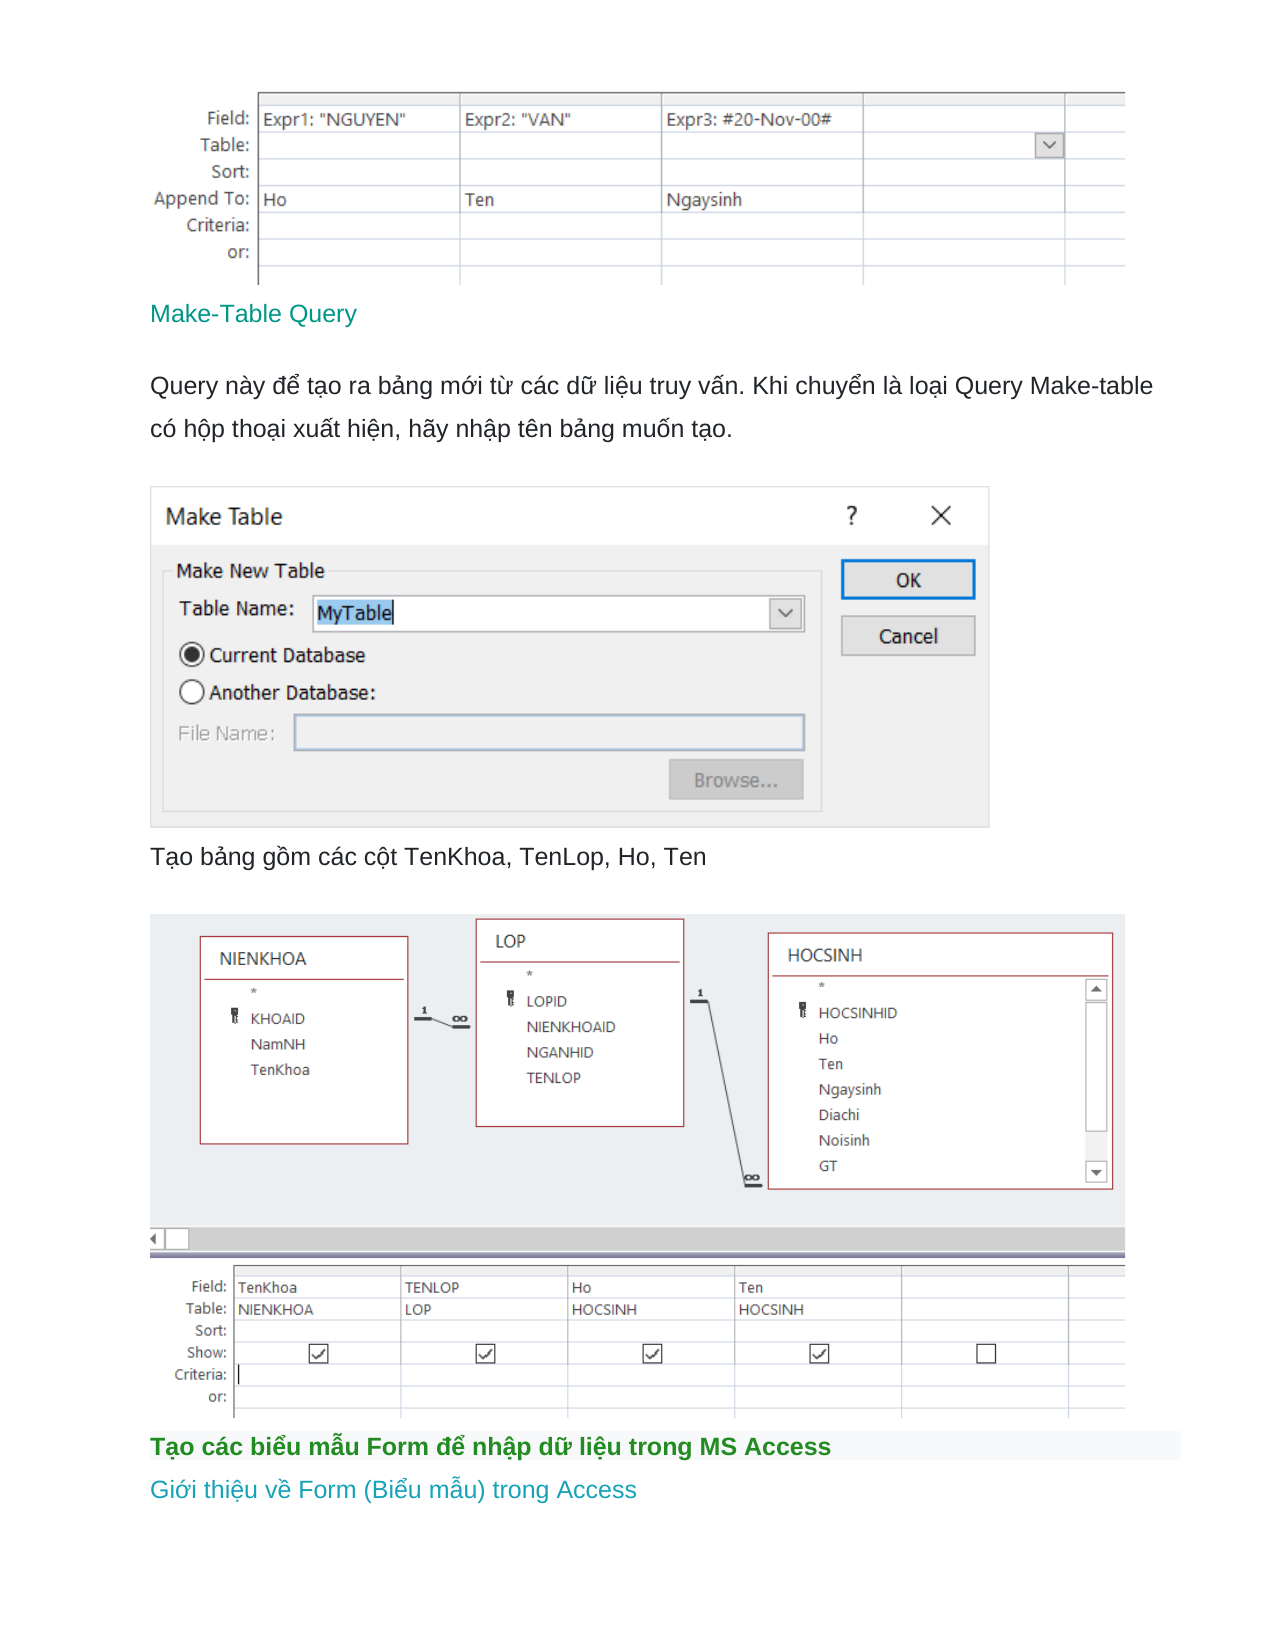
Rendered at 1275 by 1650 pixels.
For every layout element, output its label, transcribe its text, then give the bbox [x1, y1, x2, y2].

text Query này để tạo ra bảng mới từ các dữ liệu truy vấn. Khi chuyển là loại Query Make-table có hộp thoại xuất hiện, hãy nhập tên bảng muốn tạo. [150, 371, 1181, 443]
text Tạo bảng gồm các cột TenKhoa, TenLop, Ho, Ten [150, 842, 1181, 871]
picture [150, 914, 1125, 1418]
text Giới thiệu về Form (Biểu mẫu) trong Access [150, 1474, 1181, 1503]
subtitle Tạo các biểu mẫu Form để nhập dữ liệu trong MS Access [150, 1431, 1181, 1460]
text Make-Table Query [150, 298, 1181, 327]
picture [150, 88, 1125, 285]
picture [150, 486, 990, 828]
